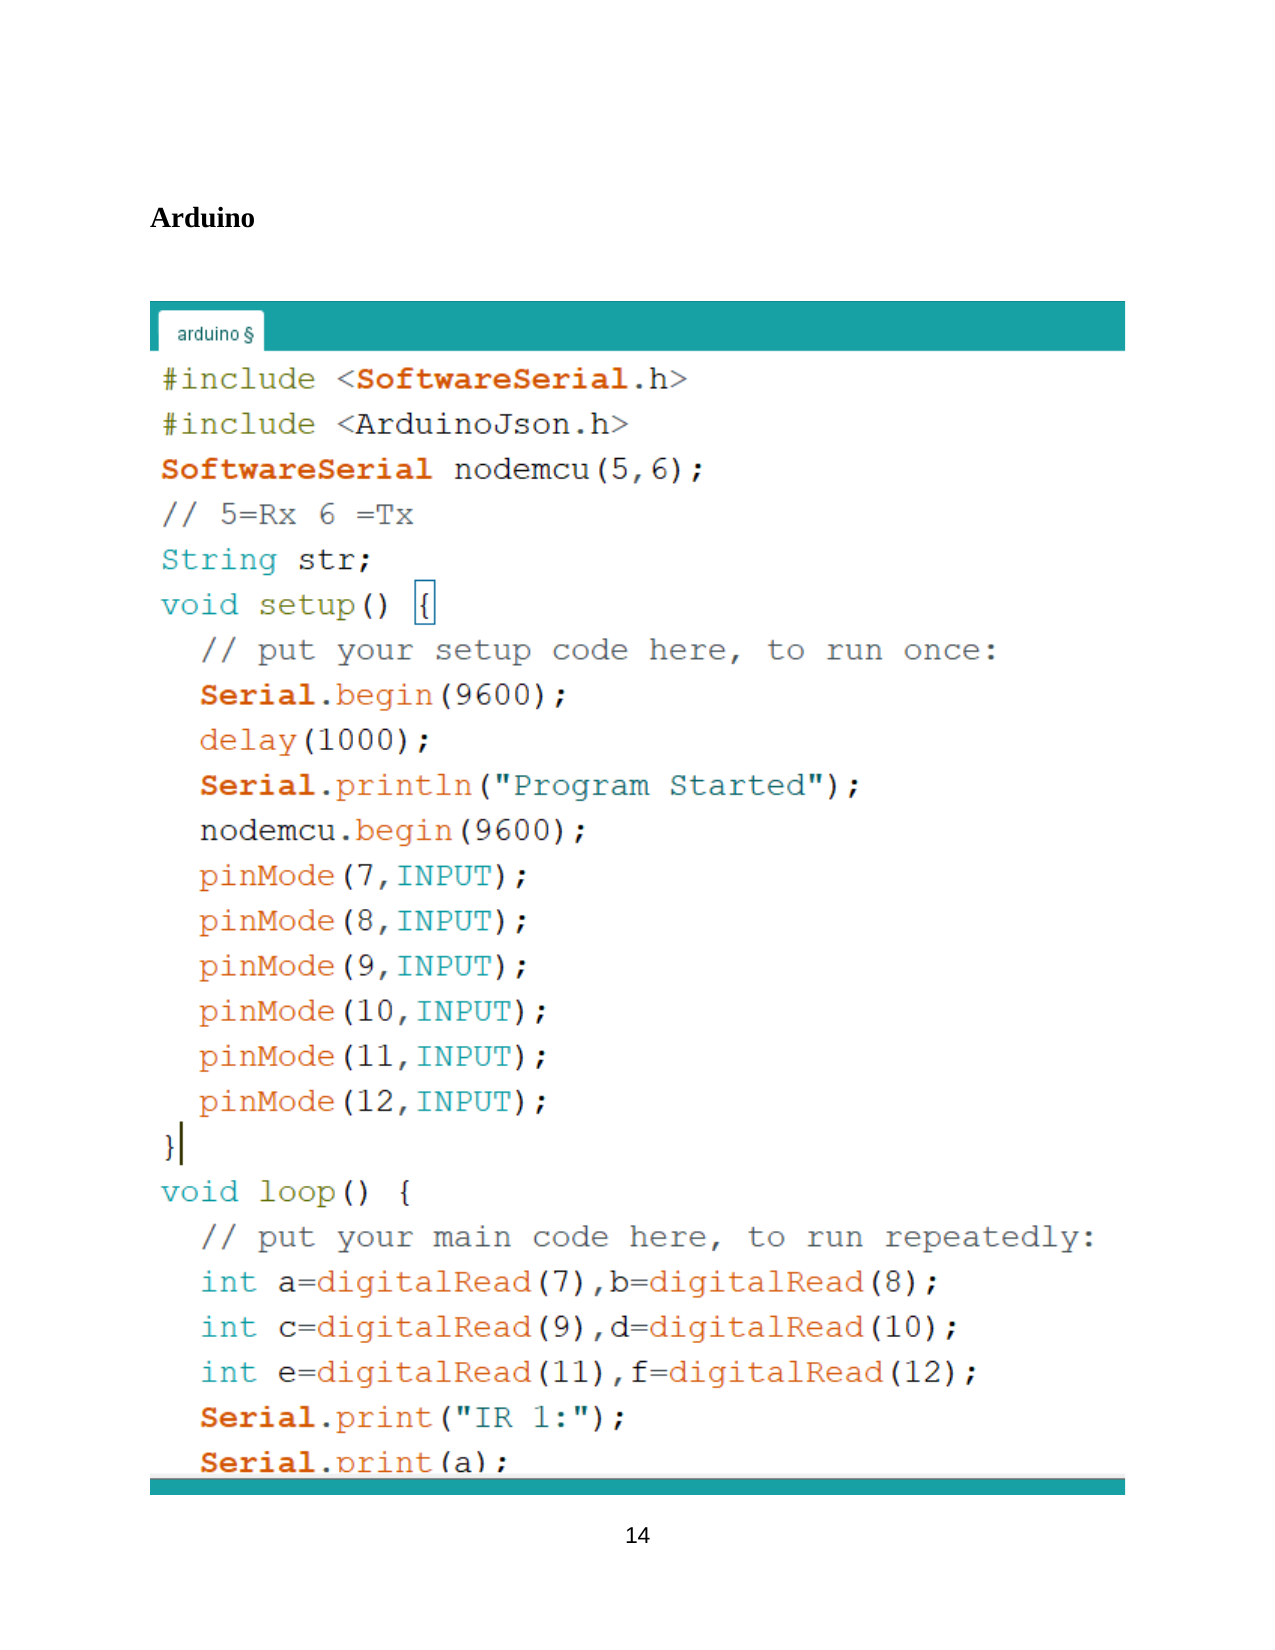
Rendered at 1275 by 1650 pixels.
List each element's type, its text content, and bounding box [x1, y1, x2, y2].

picture [150, 301, 1125, 1495]
text Arduino [150, 200, 1125, 234]
